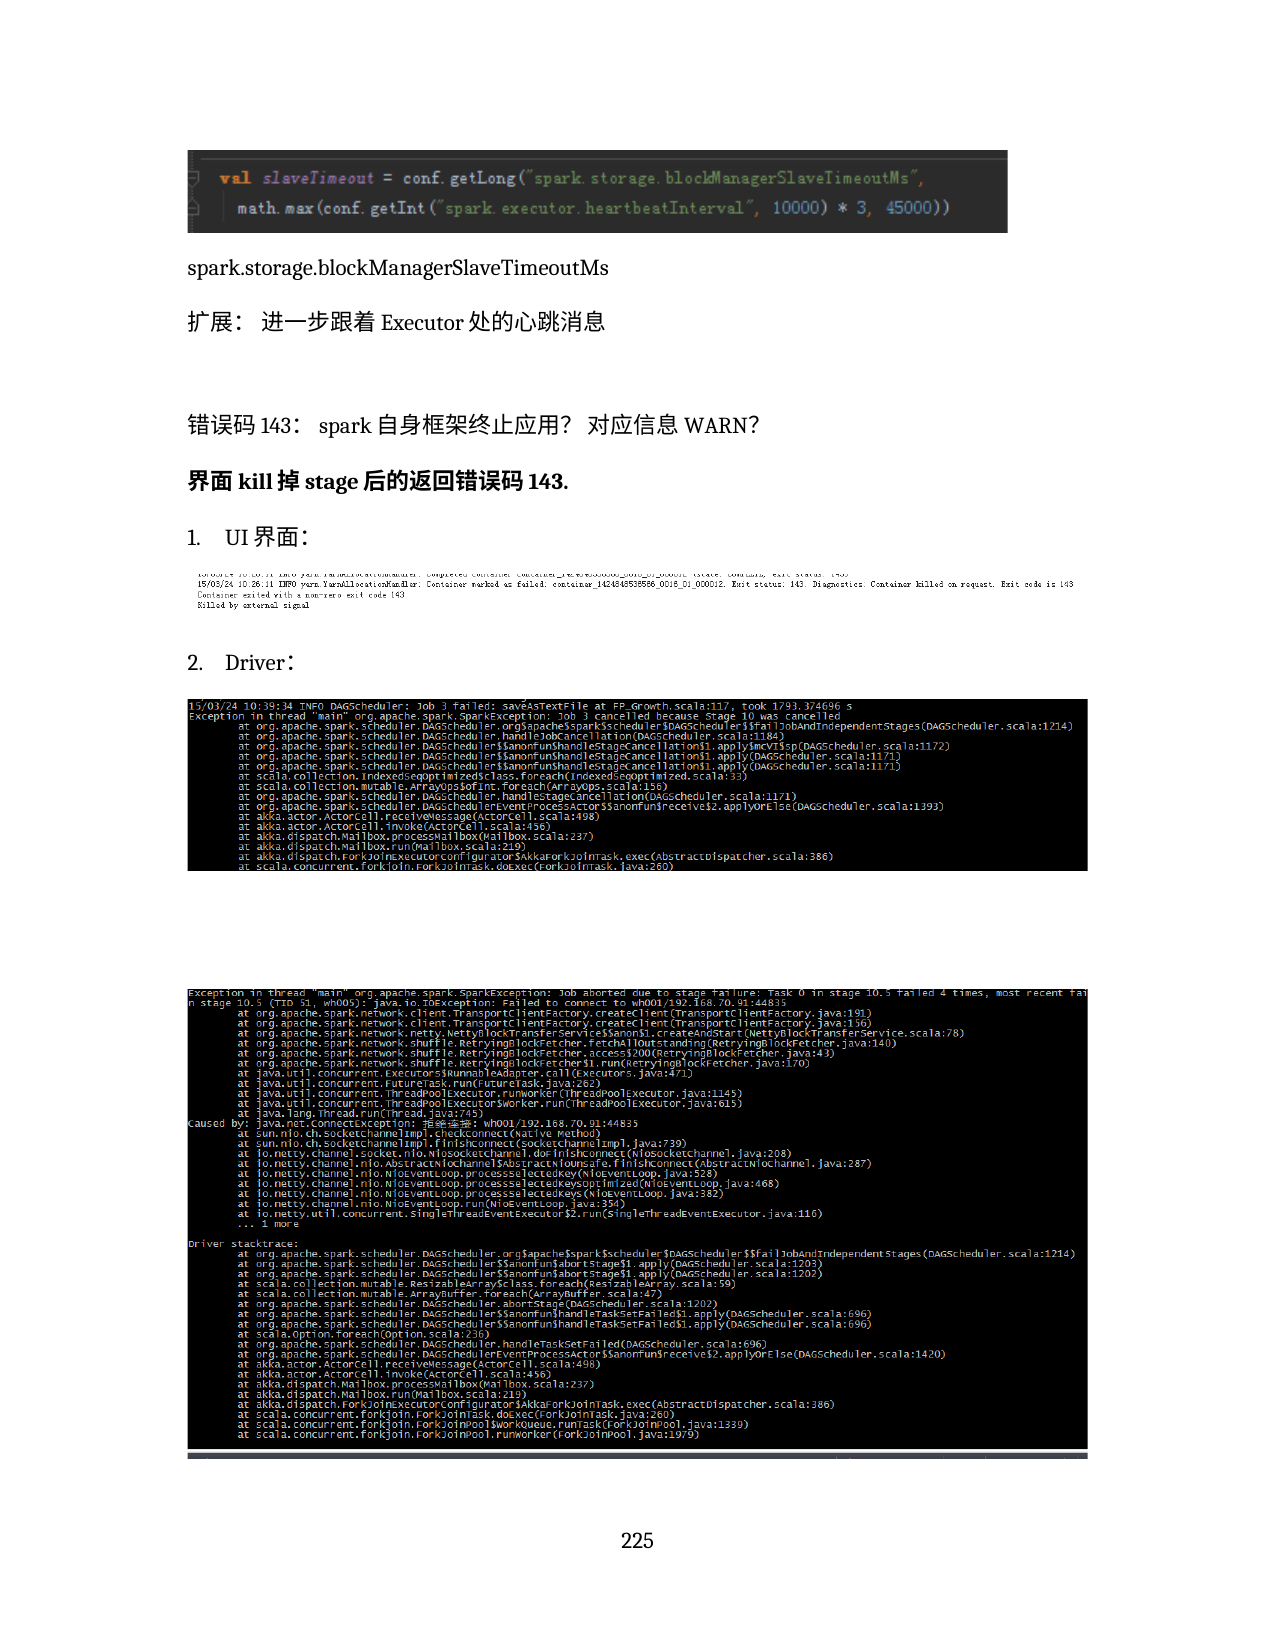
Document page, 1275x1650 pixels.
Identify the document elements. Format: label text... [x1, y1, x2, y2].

text 界面kill掉stage后的返回错误码143. [187, 463, 1087, 496]
list UI界面： [187, 519, 1087, 552]
text 扩展： 进一步跟着Executor处的心跳消息 [187, 303, 1087, 337]
picture [187, 699, 1088, 871]
text spark.storage.blockManagerSlaveTimeoutMs [187, 255, 1087, 281]
picture [187, 989, 1088, 1459]
list Driver： [187, 644, 1087, 677]
text 错误码143： spark自身框架终止应用？ 对应信息WARN？ [187, 407, 1087, 441]
picture [187, 150, 1008, 233]
picture [187, 574, 1088, 622]
